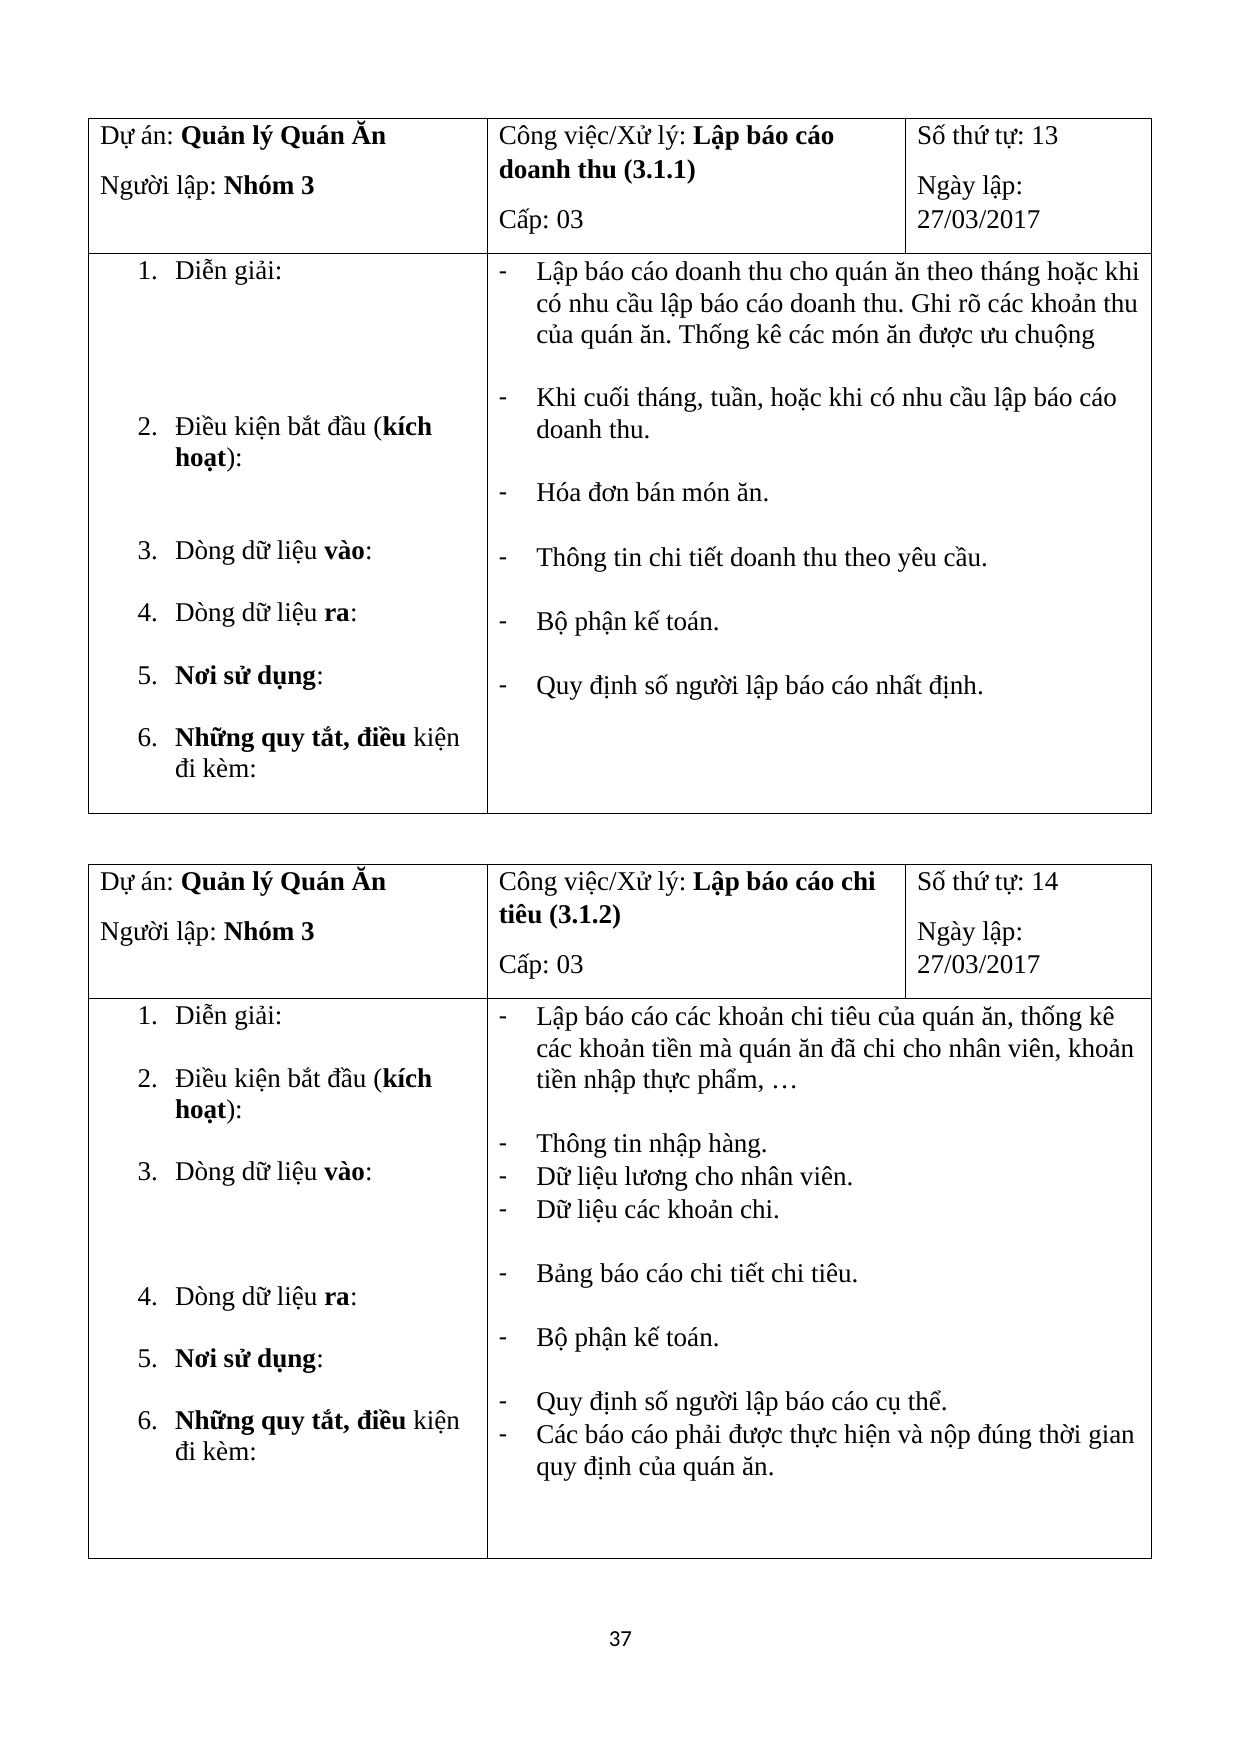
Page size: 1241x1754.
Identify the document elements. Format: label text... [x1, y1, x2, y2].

table_cell Lập báo cáo doanh thu cho quán ăn theo tháng hoặc khi có nhu cầu lập báo cáo doanh thu. Ghi rõ các khoản thu của quán ăn. Thống kê các món ăn được ưu chuộng Khi cuối tháng, tuần, hoặc khi có nhu cầu lập báo cáo doanh thu. Hóa đơn bán món ăn. Thông tin chi tiết doanh thu theo yêu cầu. Bộ phận kế toán. Quy định số người lập báo cáo nhất định. [488, 254, 1151, 812]
table_header Số thứ tự: 13 Ngày lập: 27/03/2017 [906, 119, 1151, 253]
table_header Công việc/Xử lý: Lập báo cáo chi tiêu (3.1.2) Cấp: 03 [488, 865, 905, 998]
table_cell Lập báo cáo các khoản chi tiêu của quán ăn, thống kê các khoản tiền mà quán ăn đã chi cho nhân viên, khoản tiền nhập thực phẩm, … Thông tin nhập hàng. Dữ liệu lương cho nhân viên. Dữ liệu các khoản chi. Bảng báo cáo chi tiết chi tiêu. Bộ phận kế toán. Quy định số người lập báo cáo cụ thể. Các báo cáo phải được thực hiện và nộp đúng thời gian quy định của quán ăn. [488, 999, 1151, 1558]
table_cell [89, 999, 487, 1558]
table_header Số thứ tự: 14 Ngày lập: 27/03/2017 [906, 865, 1151, 998]
table_header Công việc/Xử lý: Lập báo cáo doanh thu (3.1.1) Cấp: 03 [488, 119, 905, 253]
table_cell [89, 254, 487, 812]
table_header Dự án: Quản lý Quán Ăn Người lập: Nhóm 3 [89, 865, 487, 998]
table_header Dự án: Quản lý Quán Ăn Người lập: Nhóm 3 [89, 119, 487, 253]
